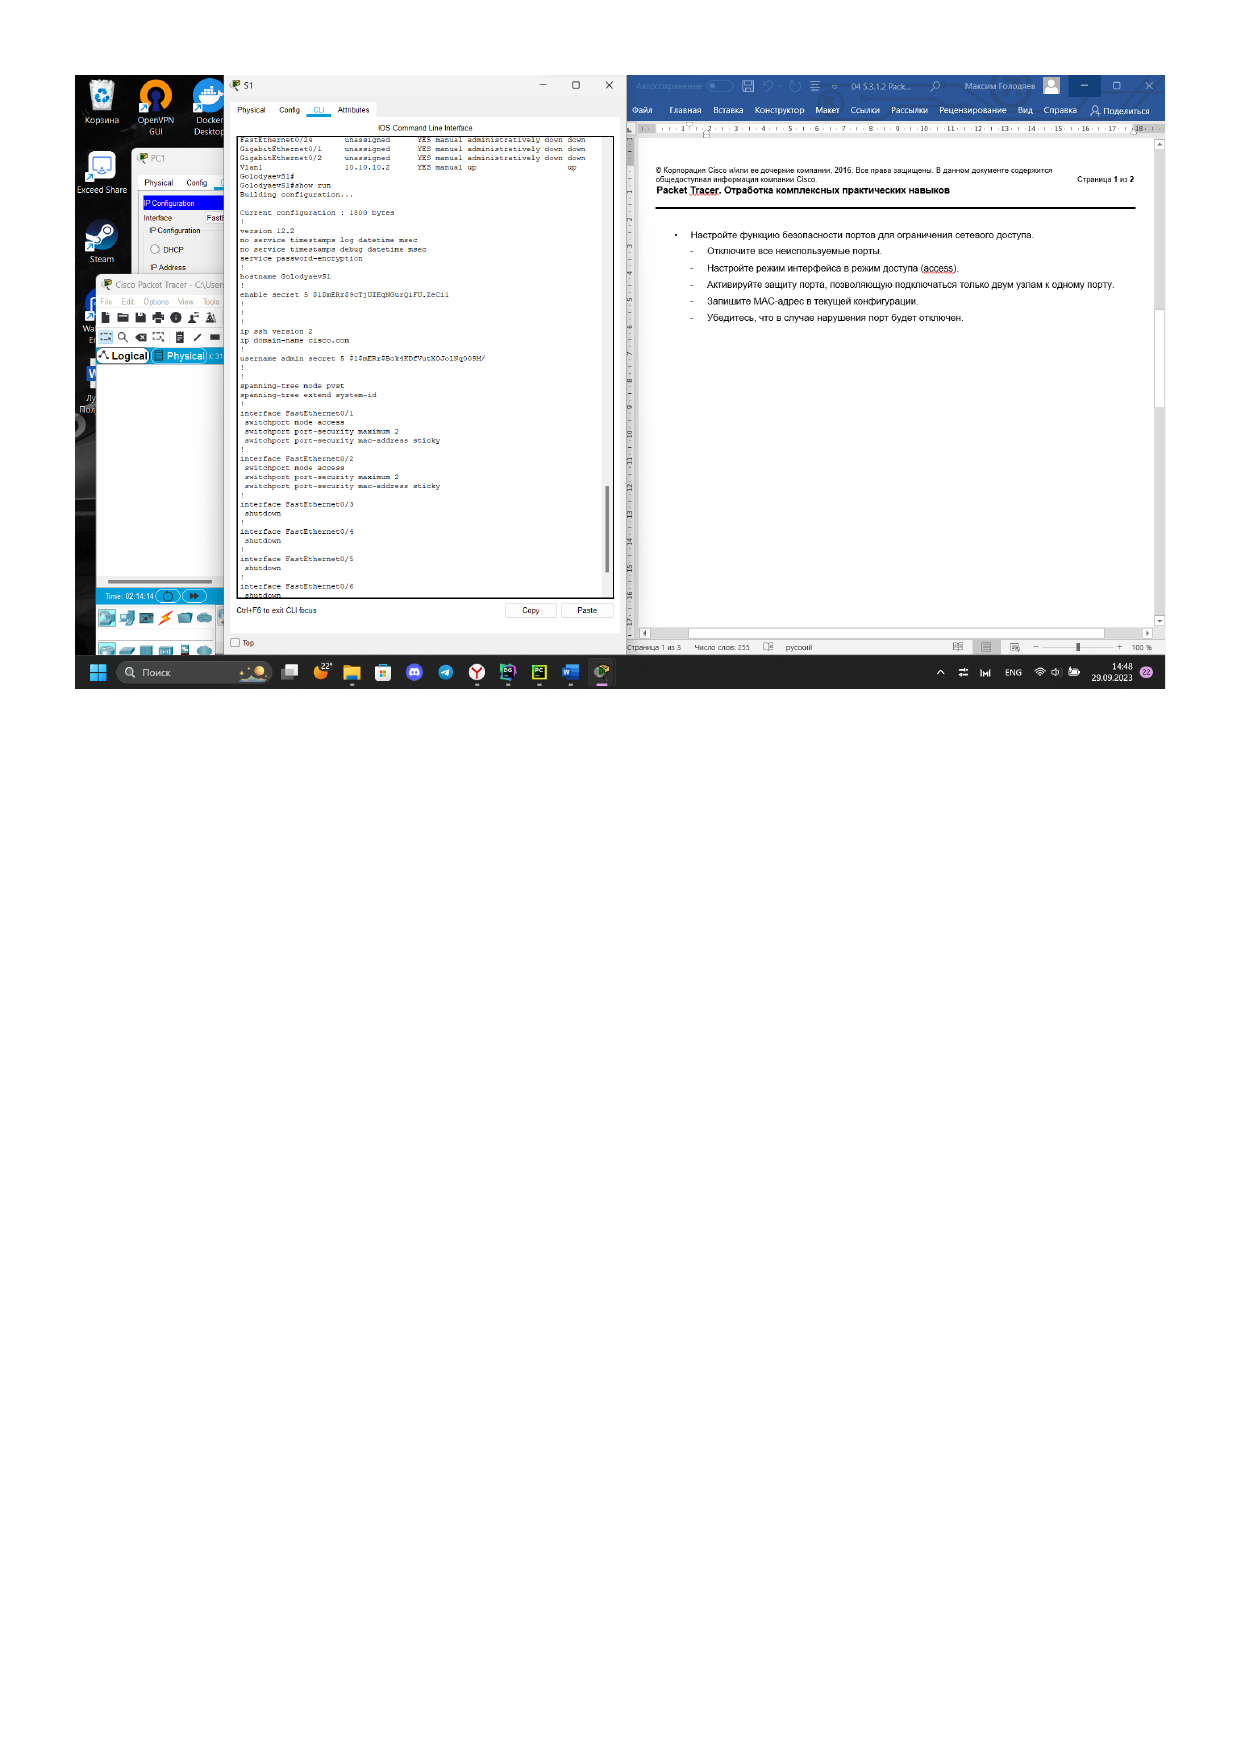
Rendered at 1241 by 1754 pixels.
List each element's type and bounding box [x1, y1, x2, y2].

picture [75, 75, 1166, 689]
